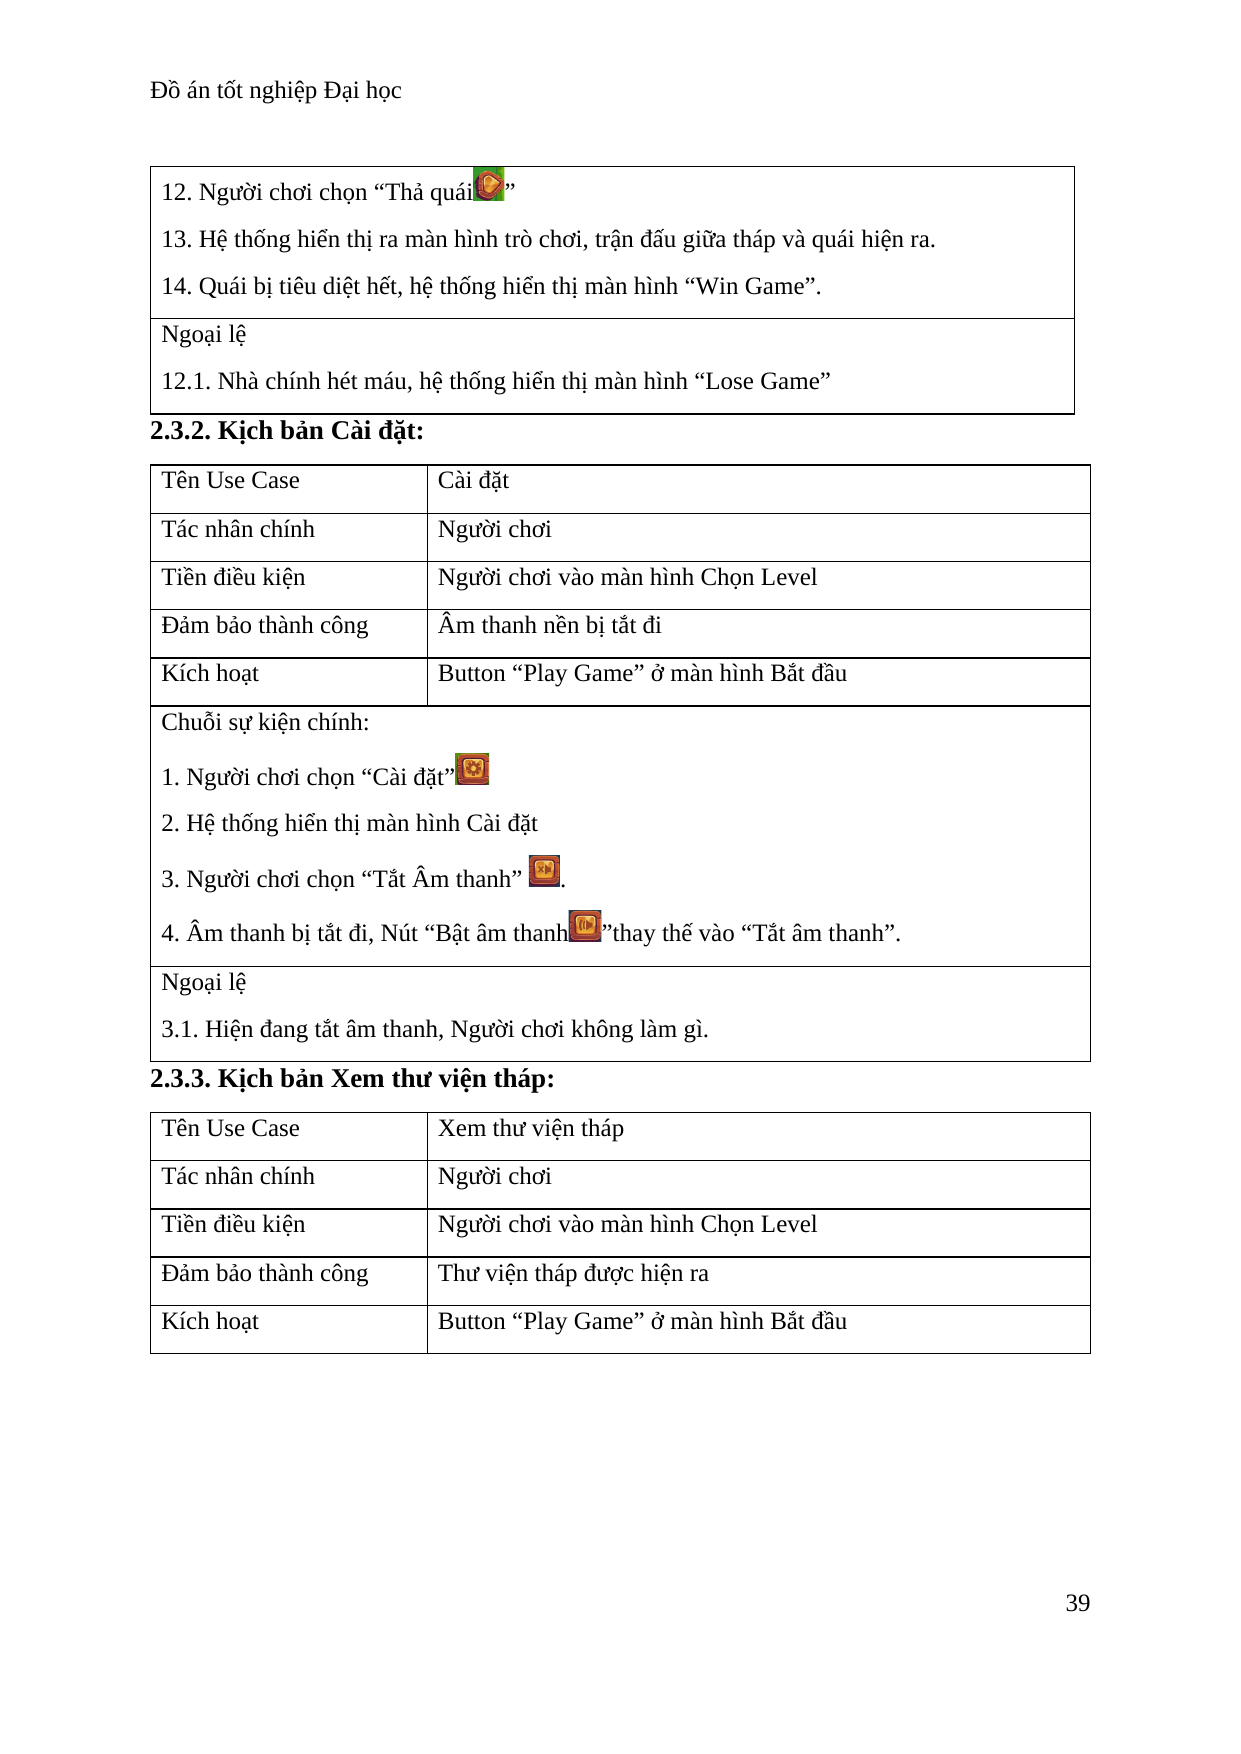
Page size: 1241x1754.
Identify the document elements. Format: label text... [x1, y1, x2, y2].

table_cell Button “Play Game” ở màn hình Bắt đầu [428, 659, 1090, 705]
table_header Cài đặt [428, 466, 1090, 512]
table_header Tên Use Case [151, 466, 427, 512]
table_cell Ngoại lệ 12.1. Nhà chính hét máu, hệ thống hiển thị màn hình “Lose Game” [151, 319, 1074, 413]
table_header Tên Use Case [151, 1113, 427, 1160]
table_cell Kích hoạt [151, 659, 427, 705]
table_cell Âm thanh nền bị tắt đi [428, 610, 1090, 657]
table_cell Button “Play Game” ở màn hình Bắt đầu [428, 1306, 1090, 1353]
picture [568, 910, 602, 942]
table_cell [151, 167, 1074, 318]
table_cell Người chơi [428, 1161, 1090, 1208]
picture [455, 753, 490, 785]
table_cell Ngoại lệ 3.1. Hiện đang tắt âm thanh, Người chơi không làm gì. [151, 967, 1090, 1061]
table_cell Chuỗi sự kiện chính: 1. Người chơi chọn “Cài đặt” 2. Hệ thống hiển thị màn hình Cài đặt 3. Người chơi chọn “Tắt Âm thanh” . 4. Âm thanh bị tắt đi, Nút “Bật âm thanh”thay thế vào “Tắt âm thanh”. [151, 707, 1090, 966]
table_cell Người chơi [428, 514, 1090, 561]
table_cell Tác nhân chính [151, 1161, 427, 1208]
table_header Xem thư viện tháp [428, 1113, 1090, 1160]
table_cell Kích hoạt [151, 1306, 427, 1353]
table_cell Đảm bảo thành công [151, 1258, 427, 1305]
table_cell Tiền điều kiện [151, 1210, 427, 1256]
picture [473, 167, 505, 201]
picture [528, 855, 560, 887]
table_cell Người chơi vào màn hình Chọn Level [428, 562, 1090, 609]
subtitle 2.3.2. Kịch bản Cài đặt: [150, 414, 1090, 446]
table_cell Tiền điều kiện [151, 562, 427, 609]
table_cell Người chơi vào màn hình Chọn Level [428, 1210, 1090, 1256]
table_cell Tác nhân chính [151, 514, 427, 561]
subtitle 2.3.3. Kịch bản Xem thư viện tháp: [150, 1062, 1090, 1093]
table_cell Thư viện tháp được hiện ra [428, 1258, 1090, 1305]
table_cell Đảm bảo thành công [151, 610, 427, 657]
